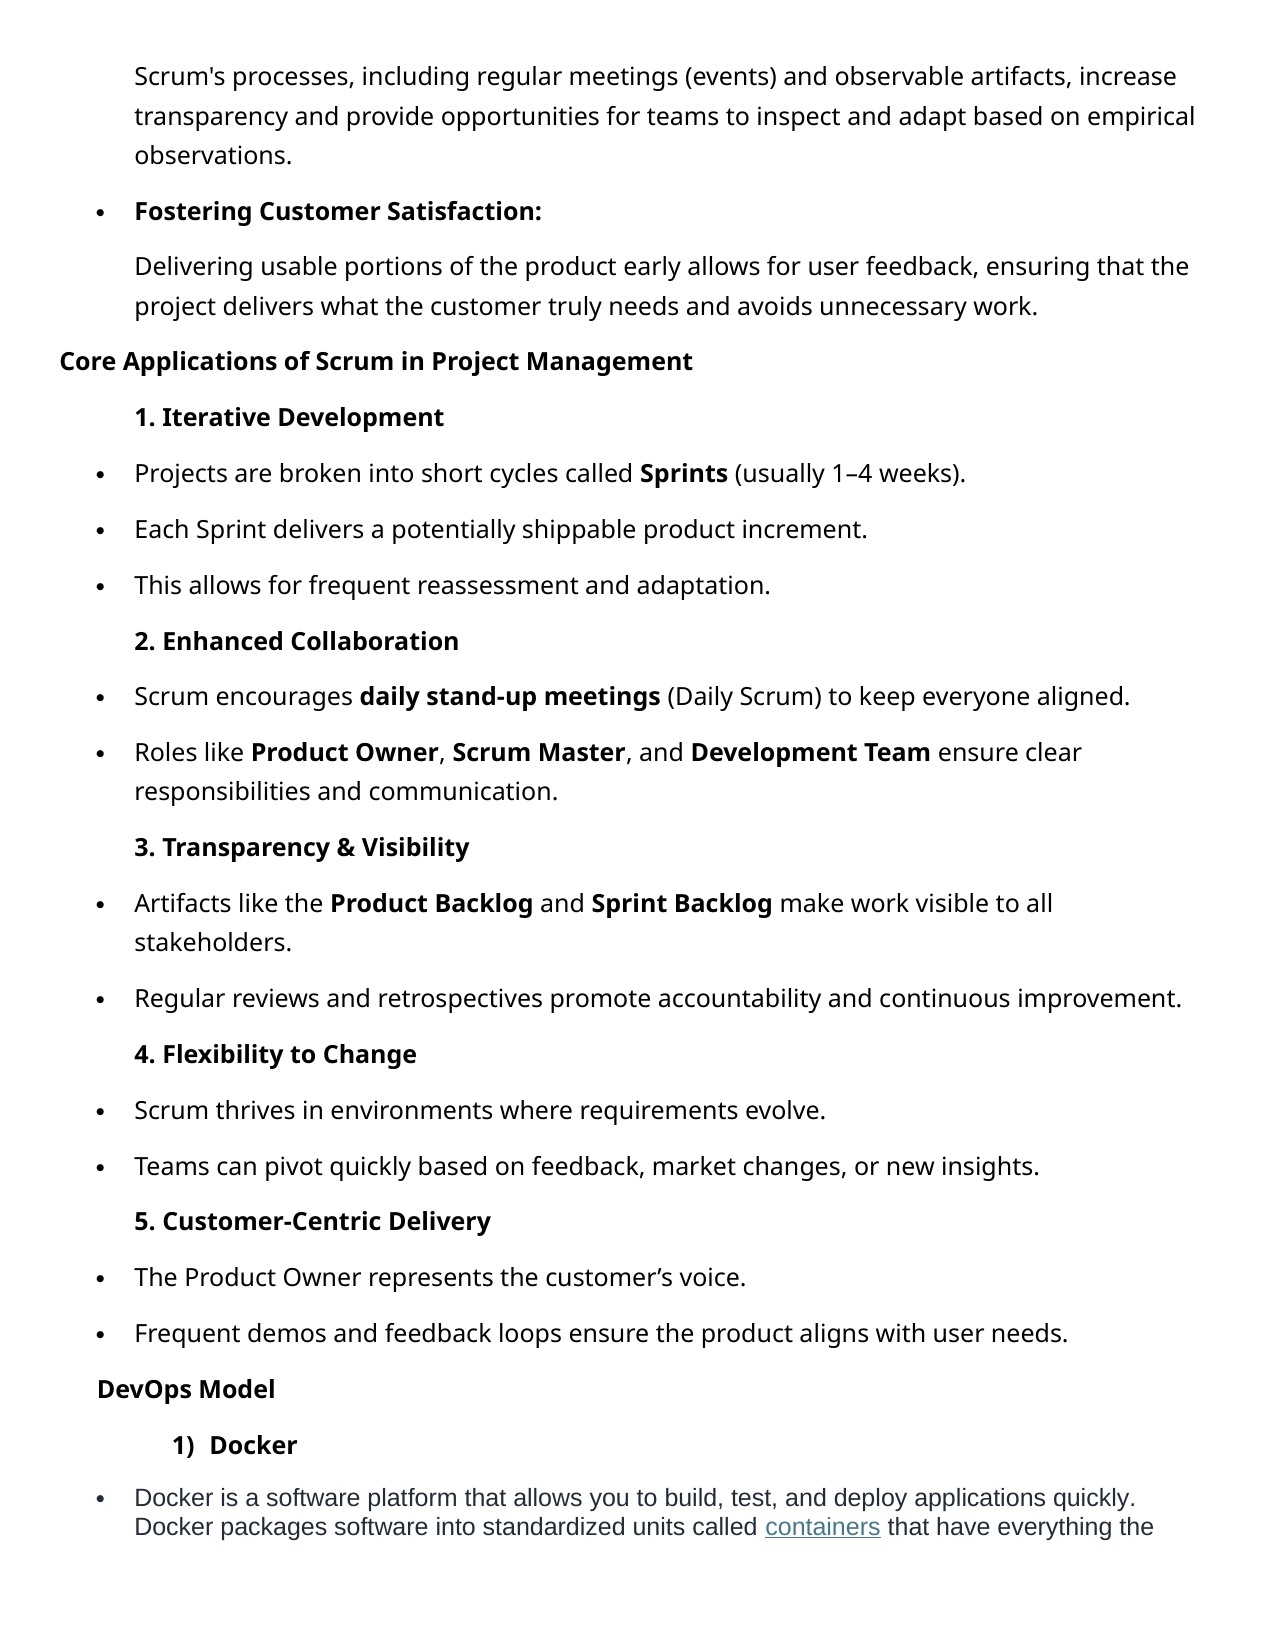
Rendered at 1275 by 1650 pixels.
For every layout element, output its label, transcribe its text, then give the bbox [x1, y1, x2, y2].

list The Product Owner represents the customer’s voice. [97, 1260, 1216, 1294]
text 3. Transparency & Visibility [134, 830, 1216, 864]
list Fostering Customer Satisfaction: [97, 193, 1216, 227]
list Regular reviews and retrospectives promote accountability and continuous improvement. [97, 981, 1216, 1015]
list Projects are broken into short cycles called Sprints (usually 1–4 weeks). [97, 456, 1216, 490]
list Docker [172, 1427, 1216, 1461]
text Scrum's processes, including regular meetings (events) and observable artifacts, increase transparency and provide opportunities for teams to inspect and adapt based on empirical observations. [134, 59, 1216, 171]
list Artifacts like the Product Backlog and Sprint Backlog make work visible to all stakeholders. [97, 886, 1216, 959]
text DevOps Model [97, 1372, 1216, 1406]
list This allows for frequent reassessment and adaptation. [97, 567, 1216, 601]
text 5. Customer-Centric Delivery [134, 1204, 1216, 1238]
text 1. Iterative Development [134, 400, 1216, 434]
list Scrum thrives in environments where requirements evolve. [97, 1092, 1216, 1126]
list Scrum encourages daily stand-up meetings (Daily Scrum) to keep everyone aligned. [97, 679, 1216, 713]
list Frequent demos and feedback loops ensure the product aligns with user needs. [97, 1316, 1216, 1350]
text 4. Flexibility to Change [134, 1037, 1216, 1071]
text Delivering usable portions of the product early allows for user feedback, ensuring that the project delivers what the customer truly needs and avoids unnecessary work. [134, 249, 1216, 322]
list Teams can pivot quickly based on feedback, market changes, or new insights. [97, 1148, 1216, 1182]
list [97, 1483, 1216, 1541]
list Each Sprint delivers a potentially shippable product increment. [97, 512, 1216, 546]
list Roles like Product Owner, Scrum Master, and Development Team ensure clear responsibilities and communication. [97, 735, 1216, 808]
text Core Applications of Scrum in Project Management [59, 344, 1216, 378]
text 2. Enhanced Collaboration [134, 623, 1216, 657]
